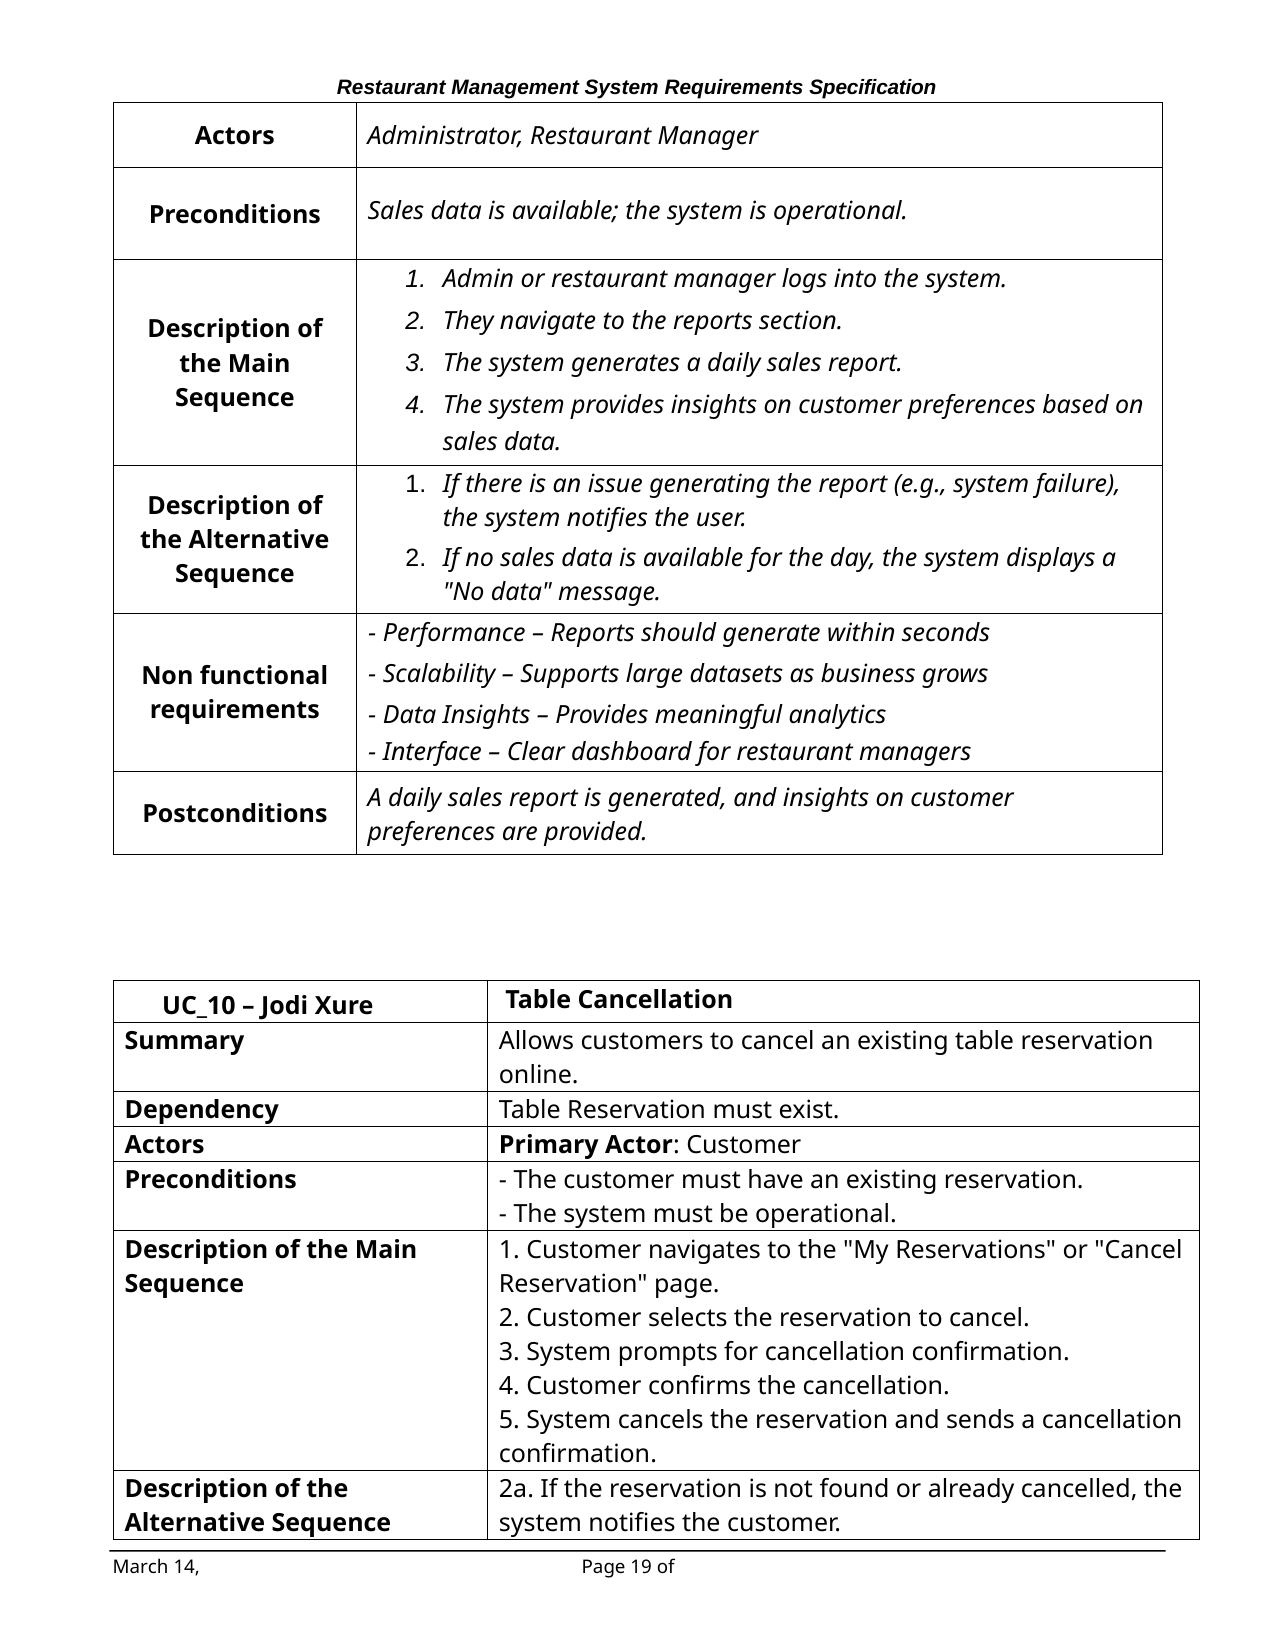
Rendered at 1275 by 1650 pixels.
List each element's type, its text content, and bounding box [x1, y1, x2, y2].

table_cell Actors [114, 1127, 487, 1161]
table_cell Administrator, Restaurant Manager [357, 103, 1162, 167]
table_cell Dependency [114, 1092, 487, 1126]
table_cell 1. Customer navigates to the "My Reservations" or "Cancel Reservation" page. 2. Customer selects the reservation to cancel. 3. System prompts for cancellation confirmation. 4. Customer confirms the cancellation. 5. System cancels the reservation and sends a cancellation confirmation. [488, 1231, 1199, 1470]
table_cell Sales data is available; the system is operational. [357, 168, 1162, 259]
table_header UC_10 – Jodi Xure [114, 981, 487, 1022]
table_cell Description of the Main Sequence [114, 260, 356, 465]
table_cell Primary Actor: Customer [488, 1127, 1199, 1161]
table_cell Admin or restaurant manager logs into the system. They navigate to the reports section. The system generates a daily sales report. The system provides insights on customer preferences based on sales data. [357, 260, 1162, 465]
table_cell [488, 1471, 1199, 1539]
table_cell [114, 1471, 487, 1539]
table_cell Summary [114, 1023, 487, 1091]
table_cell Performance – Reports should generate within seconds Scalability – Supports large datasets as business grows Data Insights – Provides meaningful analytics Interface – Clear dashboard for restaurant managers [357, 614, 1162, 771]
table_cell - The customer must have an existing reservation. - The system must be operational. [488, 1162, 1199, 1230]
table_cell Description of the Alternative Sequence [114, 466, 356, 613]
table_cell Allows customers to cancel an existing table reservation online. [488, 1023, 1199, 1091]
table_header Table Cancellation [488, 981, 1199, 1022]
table_cell Actors [114, 103, 356, 167]
table_cell Non functional requirements [114, 614, 356, 771]
table_cell If there is an issue generating the report (e.g., system failure), the system notifies the user. If no sales data is available for the day, the system displays a "No data" message. [357, 466, 1162, 613]
table_cell A daily sales report is generated, and insights on customer preferences are provided. [357, 772, 1162, 854]
table_cell Postconditions [114, 772, 356, 854]
table_cell Description of the Main Sequence [114, 1231, 487, 1470]
table_cell Preconditions [114, 1162, 487, 1230]
table_cell Preconditions [114, 168, 356, 259]
table_cell Table Reservation must exist. [488, 1092, 1199, 1126]
